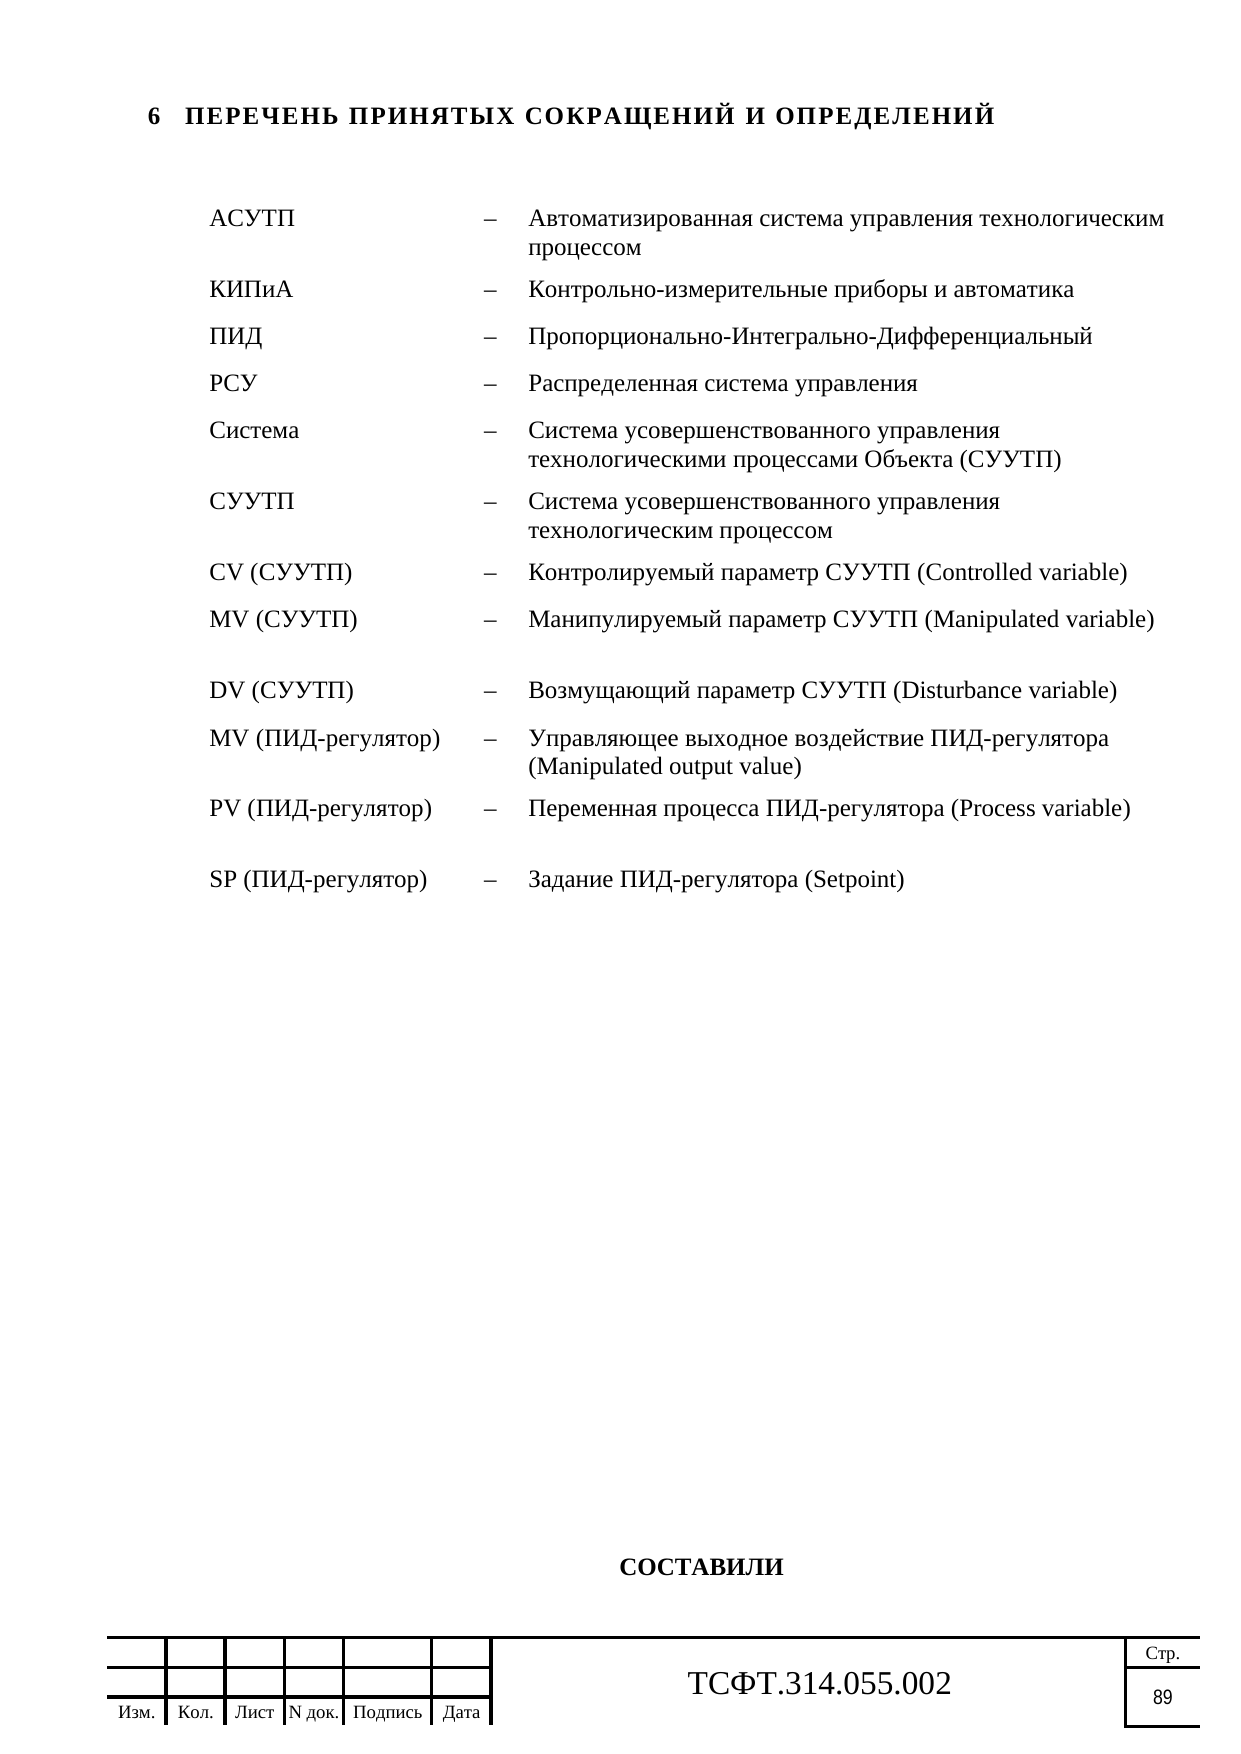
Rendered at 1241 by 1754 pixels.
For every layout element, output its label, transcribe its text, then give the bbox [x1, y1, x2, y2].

subtitle Перечень принятых сокращений и определений [148, 101, 1181, 130]
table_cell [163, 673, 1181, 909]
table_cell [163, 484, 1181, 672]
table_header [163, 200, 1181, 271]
text СОСТАВИЛИ [148, 1552, 1181, 1581]
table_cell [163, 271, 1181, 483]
